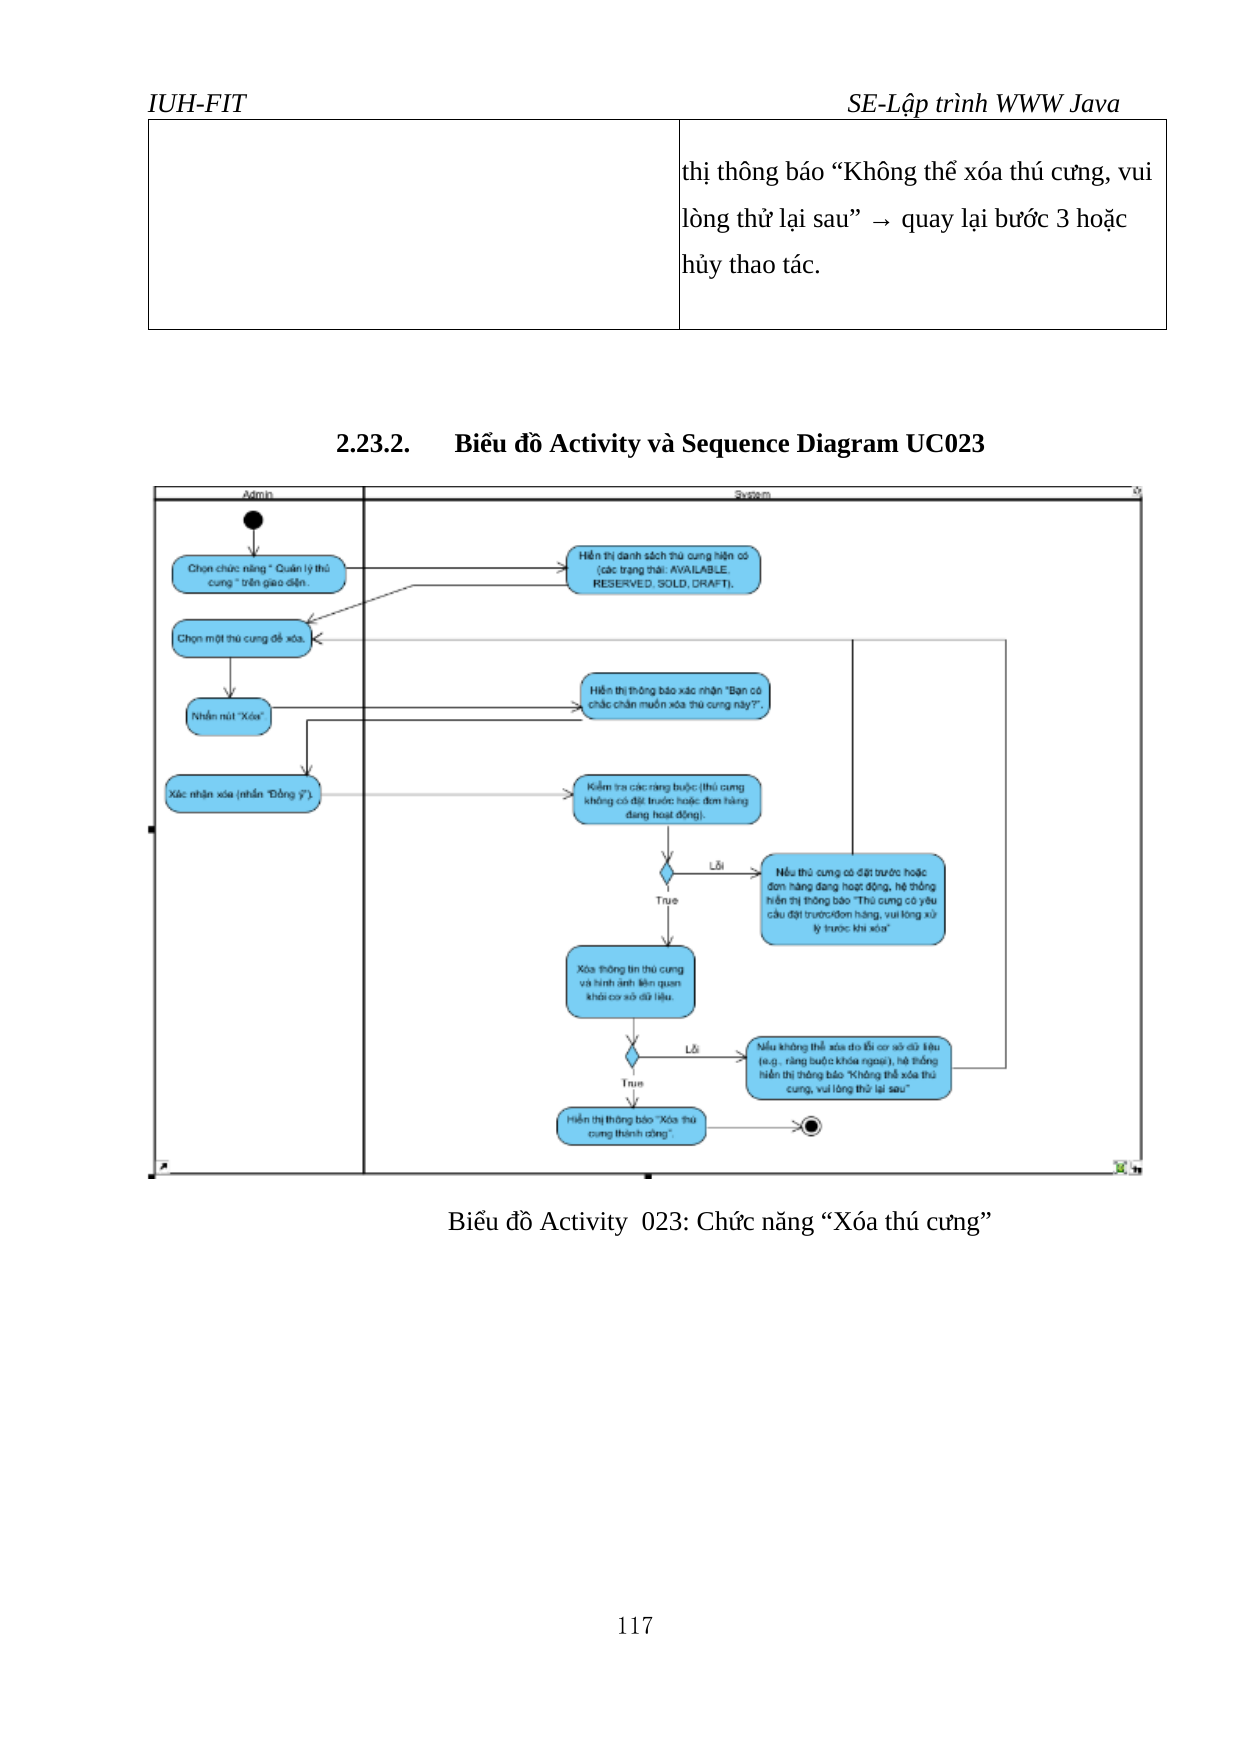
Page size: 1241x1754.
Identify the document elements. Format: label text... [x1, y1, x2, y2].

text Biểu đồ Activity 023: Chức năng “Xóa thú cưng” [373, 1205, 1122, 1237]
table_cell [149, 120, 679, 329]
table_cell 8.1: [680, 120, 1166, 329]
subtitle Biểu đồ Activity và Sequence Diagram UC023 [410, 427, 1122, 458]
picture [147, 486, 1143, 1179]
